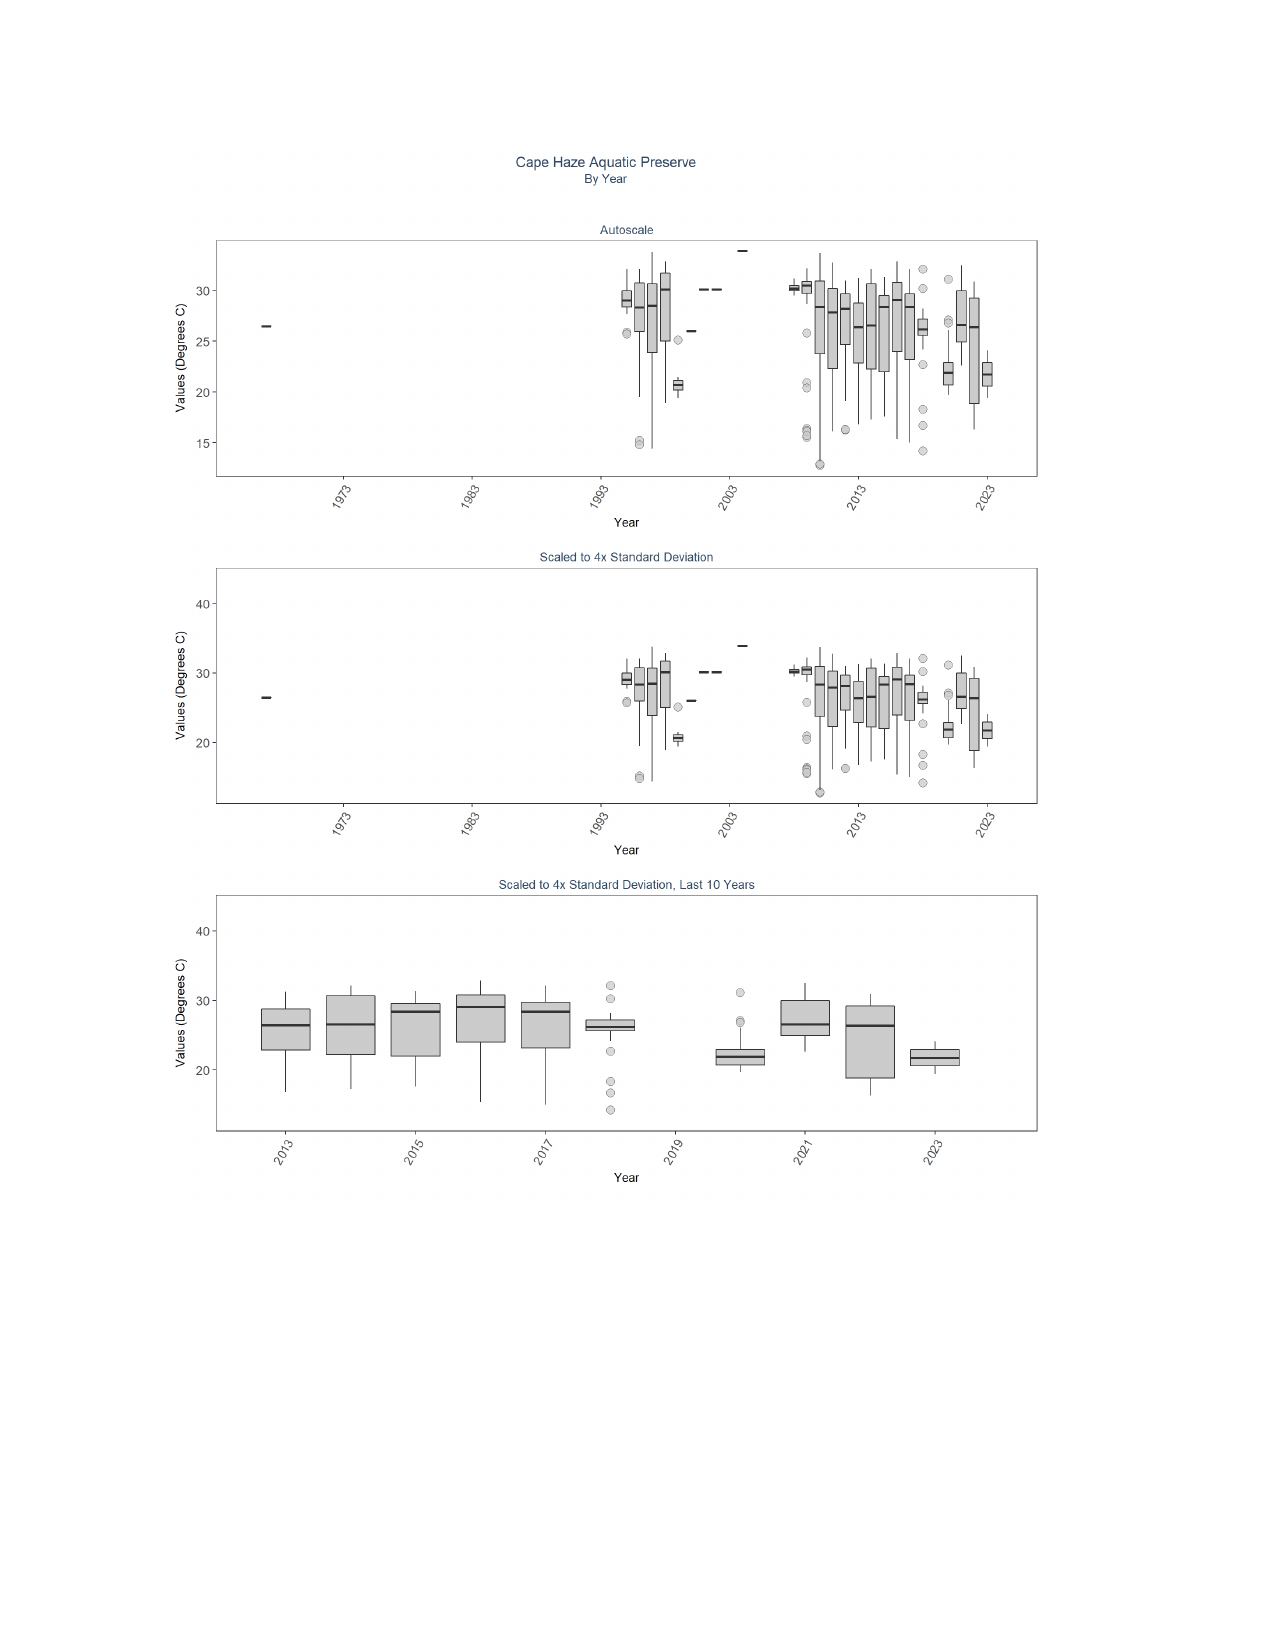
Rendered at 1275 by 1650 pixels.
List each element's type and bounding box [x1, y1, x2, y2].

picture [168, 150, 1044, 1200]
